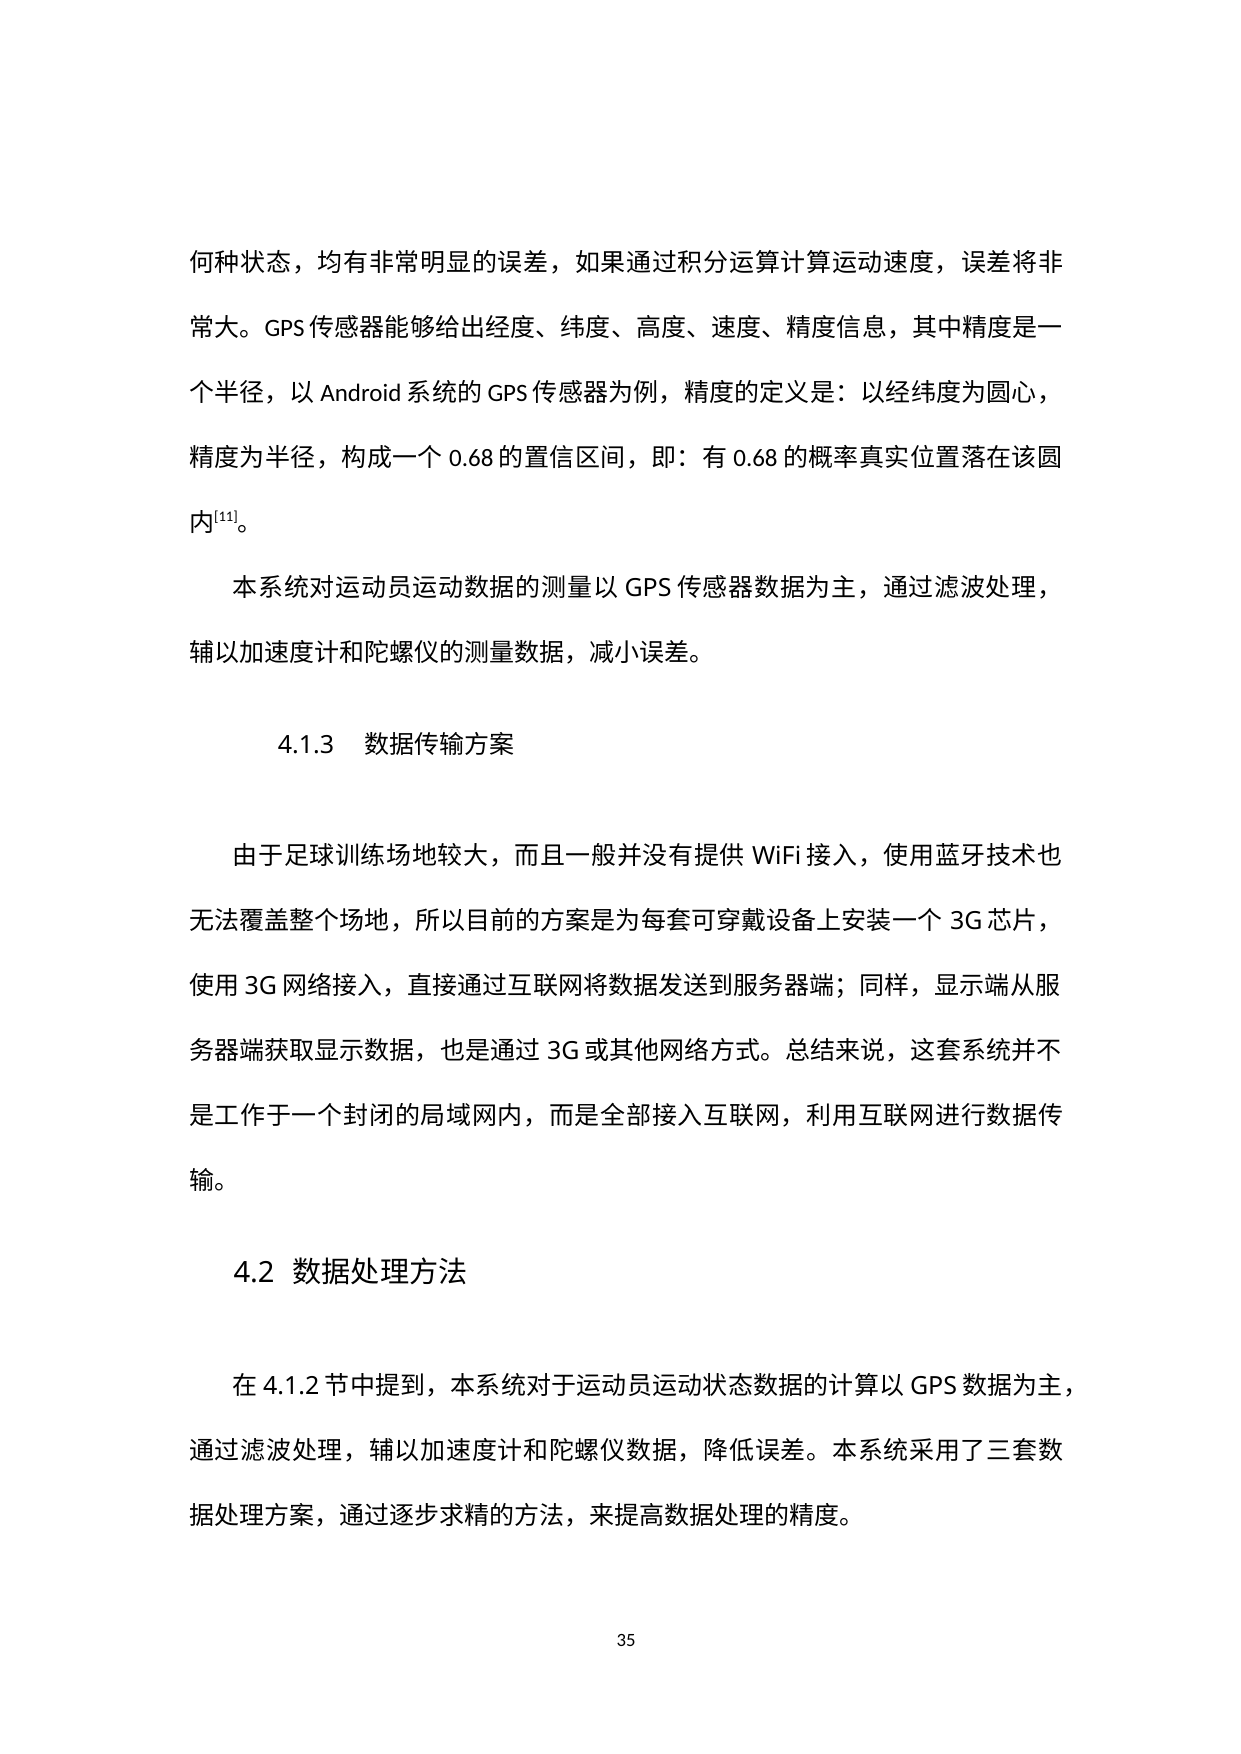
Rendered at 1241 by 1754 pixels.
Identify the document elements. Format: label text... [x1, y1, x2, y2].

text 本系统对运动员运动数据的测量以GPS传感器数据为主，通过滤波处理，辅以加速度计和陀螺仪的测量数据，减小误差。 [189, 553, 1063, 683]
text 由于足球训练场地较大，而且一般并没有提供WiFi接入，使用蓝牙技术也无法覆盖整个场地，所以目前的方案是为每套可穿戴设备上安装一个3G芯片，使用3G网络接入，直接通过互联网将数据发送到服务器端；同样，显示端从服务器端获取显示数据，也是通过3G或其他网络方式。总结来说，这套系统并不是工作于一个封闭的局域网内，而是全部接入互联网，利用互联网进行数据传输。 [189, 821, 1063, 1211]
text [189, 228, 1063, 553]
text 在4.1.2节中提到，本系统对于运动员运动状态数据的计算以GPS数据为主，通过滤波处理，辅以加速度计和陀螺仪数据，降低误差。本系统采用了三套数据处理方案，通过逐步求精的方法，来提高数据处理的精度。 [189, 1351, 1063, 1546]
subtitle 数据传输方案 [278, 711, 1063, 776]
subtitle 数据处理方法 [233, 1238, 1063, 1303]
